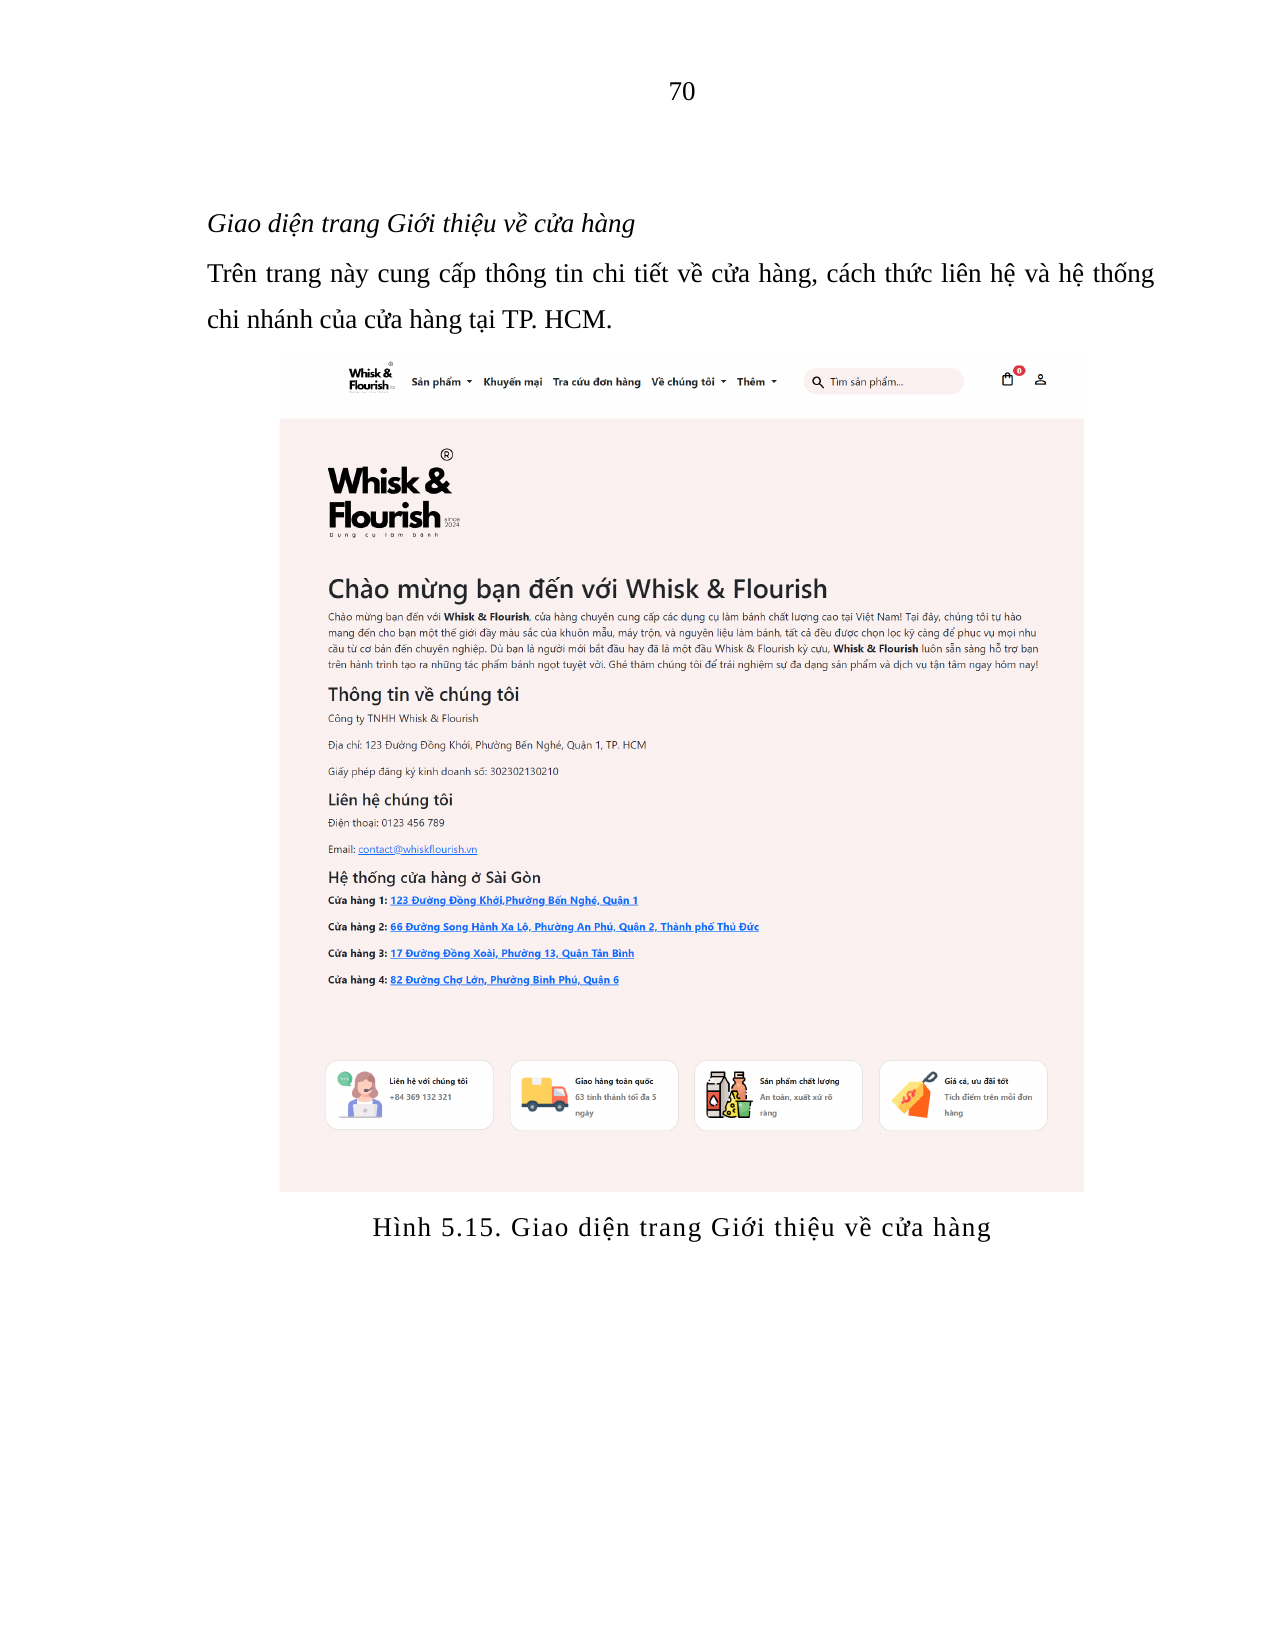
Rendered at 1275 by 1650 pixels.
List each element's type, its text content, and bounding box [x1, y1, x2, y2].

text Trên trang này cung cấp thông tin chi tiết về cửa hàng, cách thức liên hệ và hệ thống chi nhánh của cửa hàng tại TP. HCM. [207, 257, 1157, 335]
text Giao diện trang Giới thiệu về cửa hàng [207, 207, 1157, 238]
picture [279, 350, 1085, 1192]
subtitle Hình 5.15. Giao diện trang Giới thiệu về cửa hàng [207, 1211, 1157, 1242]
